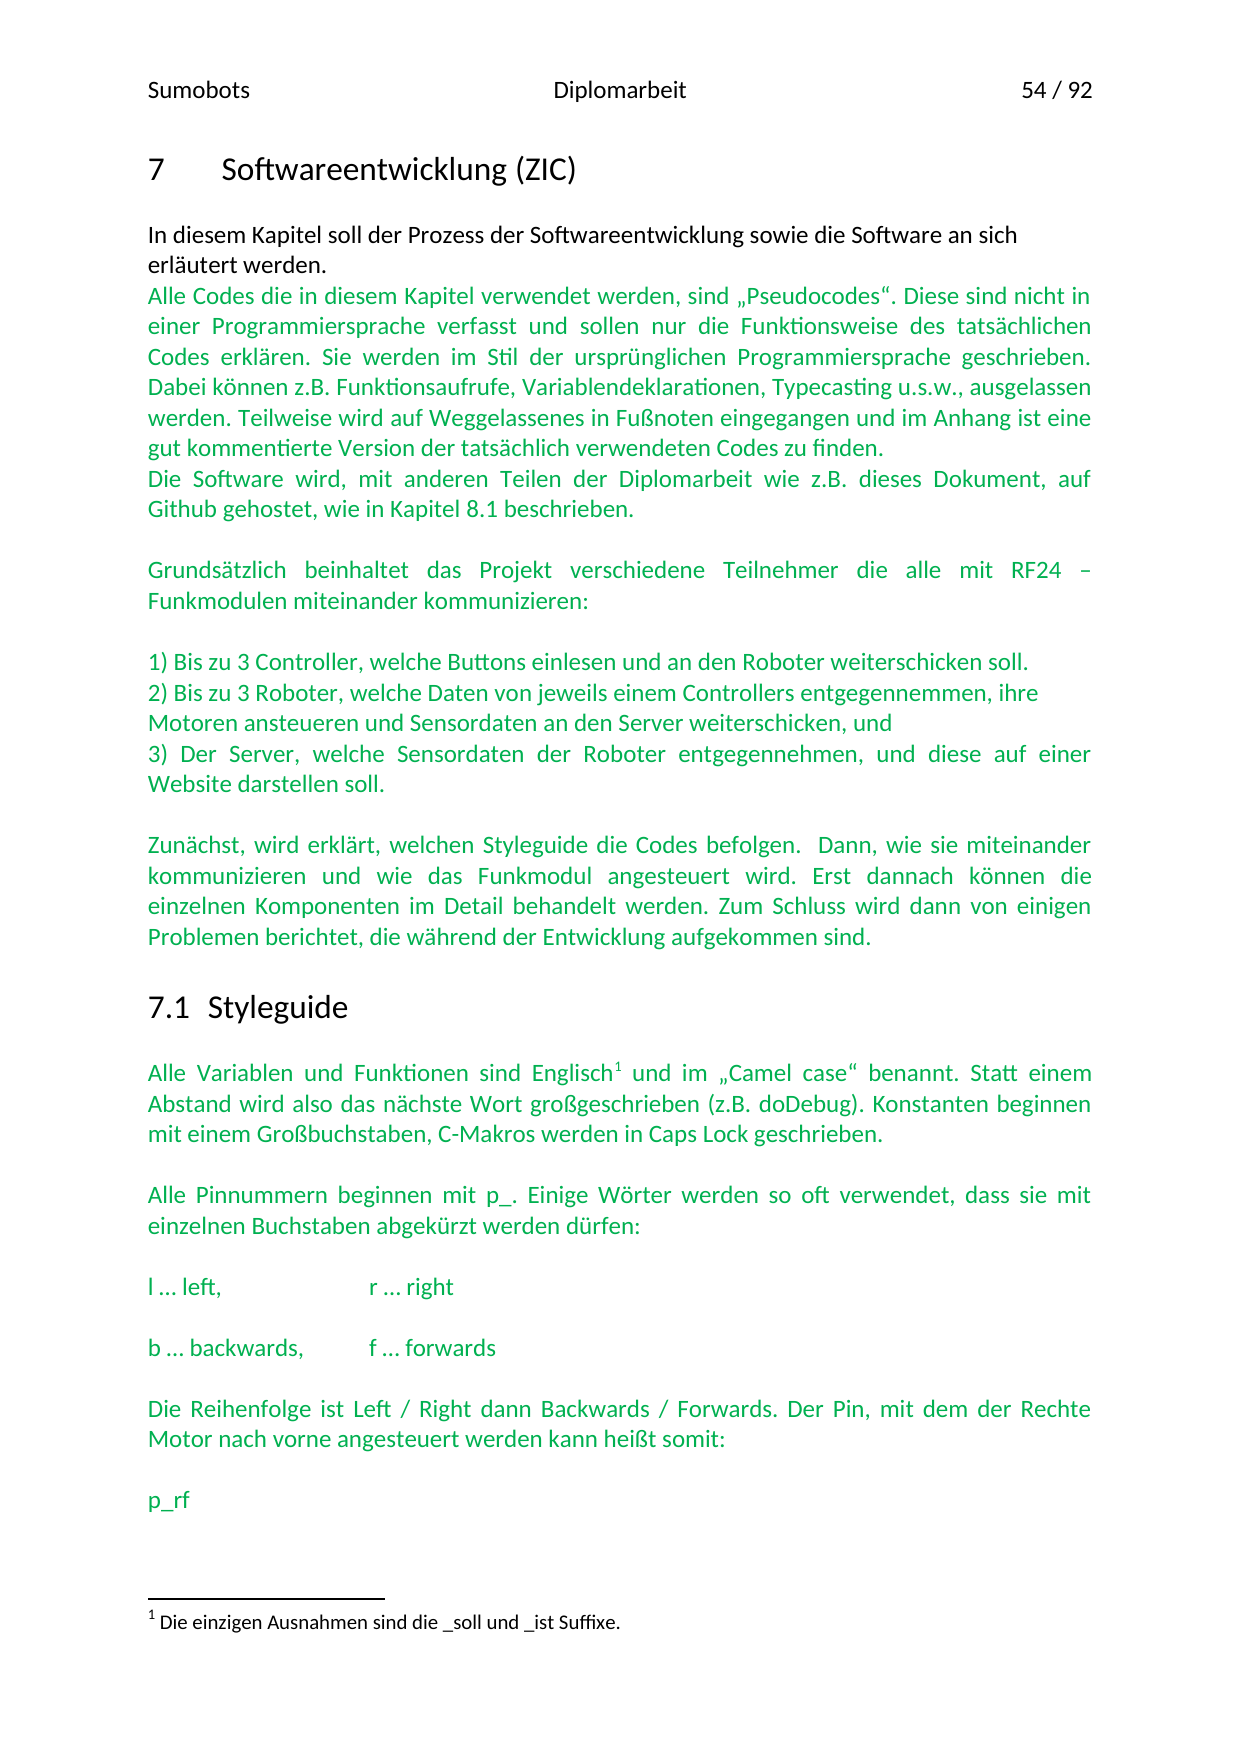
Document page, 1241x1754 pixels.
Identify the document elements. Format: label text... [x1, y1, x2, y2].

text 2) Bis zu 3 Roboter, welche Daten von jeweils einem Controllers entgegennemmen, ihre Motoren ansteueren und Sensordaten an den Server weiterschicken, und [148, 677, 1093, 738]
text Zunächst, wird erklärt, welchen Styleguide die Codes befolgen. Dann, wie sie miteinander kommunizieren und wie das Funkmodul angesteuert wird. Erst dannach können die einzelnen Komponenten im Detail behandelt werden. Zum Schluss wird dann von einigen Problemen berichtet, die während der Entwicklung aufgekommen sind. [148, 829, 1093, 951]
text Grundsätzlich beinhaltet das Projekt verschiedene Teilnehmer die alle mit RF24 – Funkmodulen miteinander kommunizieren: [148, 554, 1093, 616]
text b … backwards, f … forwards [148, 1332, 1093, 1362]
text In diesem Kapitel soll der Prozess der Softwareentwicklung sowie die Software an sich erläutert werden. [148, 219, 1093, 280]
text p_rf [148, 1484, 1093, 1515]
text 3) Der Server, welche Sensordaten der Roboter entgegennehmen, und diese auf einer Website darstellen soll. [148, 738, 1093, 799]
text Alle Pinnummern beginnen mit p_. Einige Wörter werden so oft verwendet, dass sie mit einzelnen Buchstaben abgekürzt werden dürfen: [148, 1179, 1093, 1240]
text l … left, r … right [148, 1271, 1093, 1301]
text 1) Bis zu 3 Controller, welche Buttons einlesen und an den Roboter weiterschicken soll. [148, 646, 1093, 677]
text Alle Variablen und Funktionen sind Englisch und im „Camel case“ benannt. Statt einem Abstand wird also das nächste Wort großgeschrieben (z.B. doDebug). Konstanten beginnen mit einem Großbuchstaben, C-Makros werden in Caps Lock geschrieben. [148, 1057, 1093, 1149]
text Die Software wird, mit anderen Teilen der Diplomarbeit wie z.B. dieses Dokument, auf Github gehostet, wie in Kapitel 8.1 beschrieben. [148, 463, 1093, 524]
subtitle Softwareentwicklung (ZIC) [148, 148, 1093, 188]
text Die Reihenfolge ist Left / Right dann Backwards / Forwards. Der Pin, mit dem der Rechte Motor nach vorne angesteuert werden kann heißt somit: [148, 1393, 1093, 1454]
subtitle Styleguide [148, 986, 1093, 1027]
text Alle Codes die in diesem Kapitel verwendet werden, sind „Pseudocodes“. Diese sind nicht in einer Programmiersprache verfasst und sollen nur die Funktionsweise des tatsächlichen Codes erklären. Sie werden im Stil der ursprünglichen Programmiersprache geschrieben. Dabei können z.B. Funktionsaufrufe, Variablendeklarationen, Typecasting u.s.w., ausgelassen werden. Teilweise wird auf Weggelassenes in Fußnoten eingegangen und im Anhang ist eine gut kommentierte Version der tatsächlich verwendeten Codes zu finden. [148, 280, 1093, 463]
